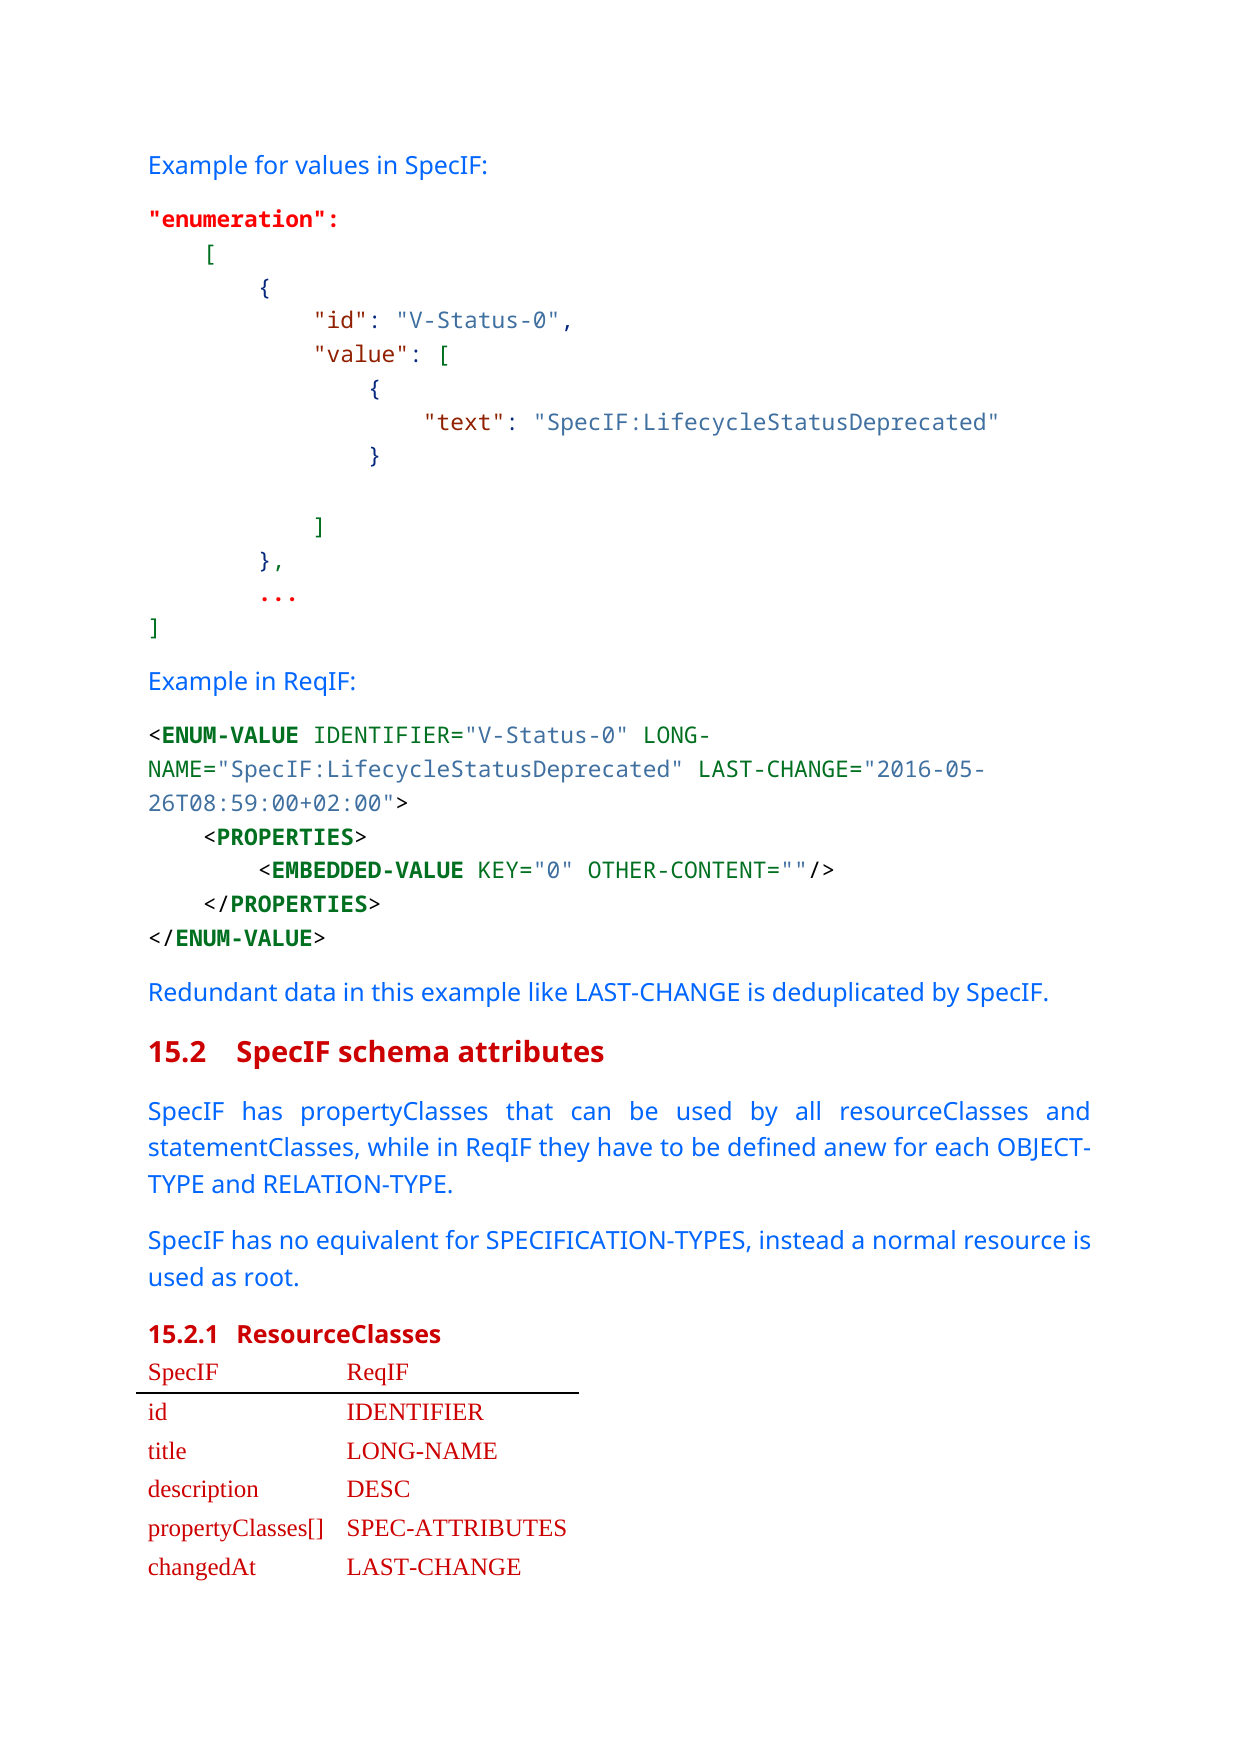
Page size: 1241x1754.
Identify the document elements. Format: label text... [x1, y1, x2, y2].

subtitle SpecIF schema attributes [148, 1032, 1093, 1071]
subtitle ResourceClasses [148, 1317, 1093, 1351]
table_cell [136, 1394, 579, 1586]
text Example for values in SpecIF: [148, 148, 1093, 182]
text SpecIF has propertyClasses that can be used by all resourceClasses and statementClasses, while in ReqIF they have to be defined anew for each OBJECT-TYPE and RELATION-TYPE. [148, 1093, 1093, 1201]
text SpecIF has no equivalent for SPECIFICATION-TYPES, instead a normal resource is used as root. [148, 1222, 1093, 1293]
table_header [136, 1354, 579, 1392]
text Example in ReqIF: [148, 664, 1093, 698]
text "enumeration": [ { "id": "V-Status-0", "value": [ { "text": "SpecIF:LifecycleStatusDeprecated" } ] }, ... ] [148, 203, 1093, 642]
text Redundant data in this example like LAST-CHANGE is deduplicated by SpecIF. [148, 974, 1093, 1008]
text <ENUM-VALUE IDENTIFIER="V-Status-0" LONG-NAME="SpecIF:LifecycleStatusDeprecated" LAST-CHANGE="2016-05-26T08:59:00+02:00"> <PROPERTIES> <EMBEDDED-VALUE KEY="0" OTHER-CONTENT=""/> </PROPERTIES> </ENUM-VALUE> [148, 719, 1093, 953]
